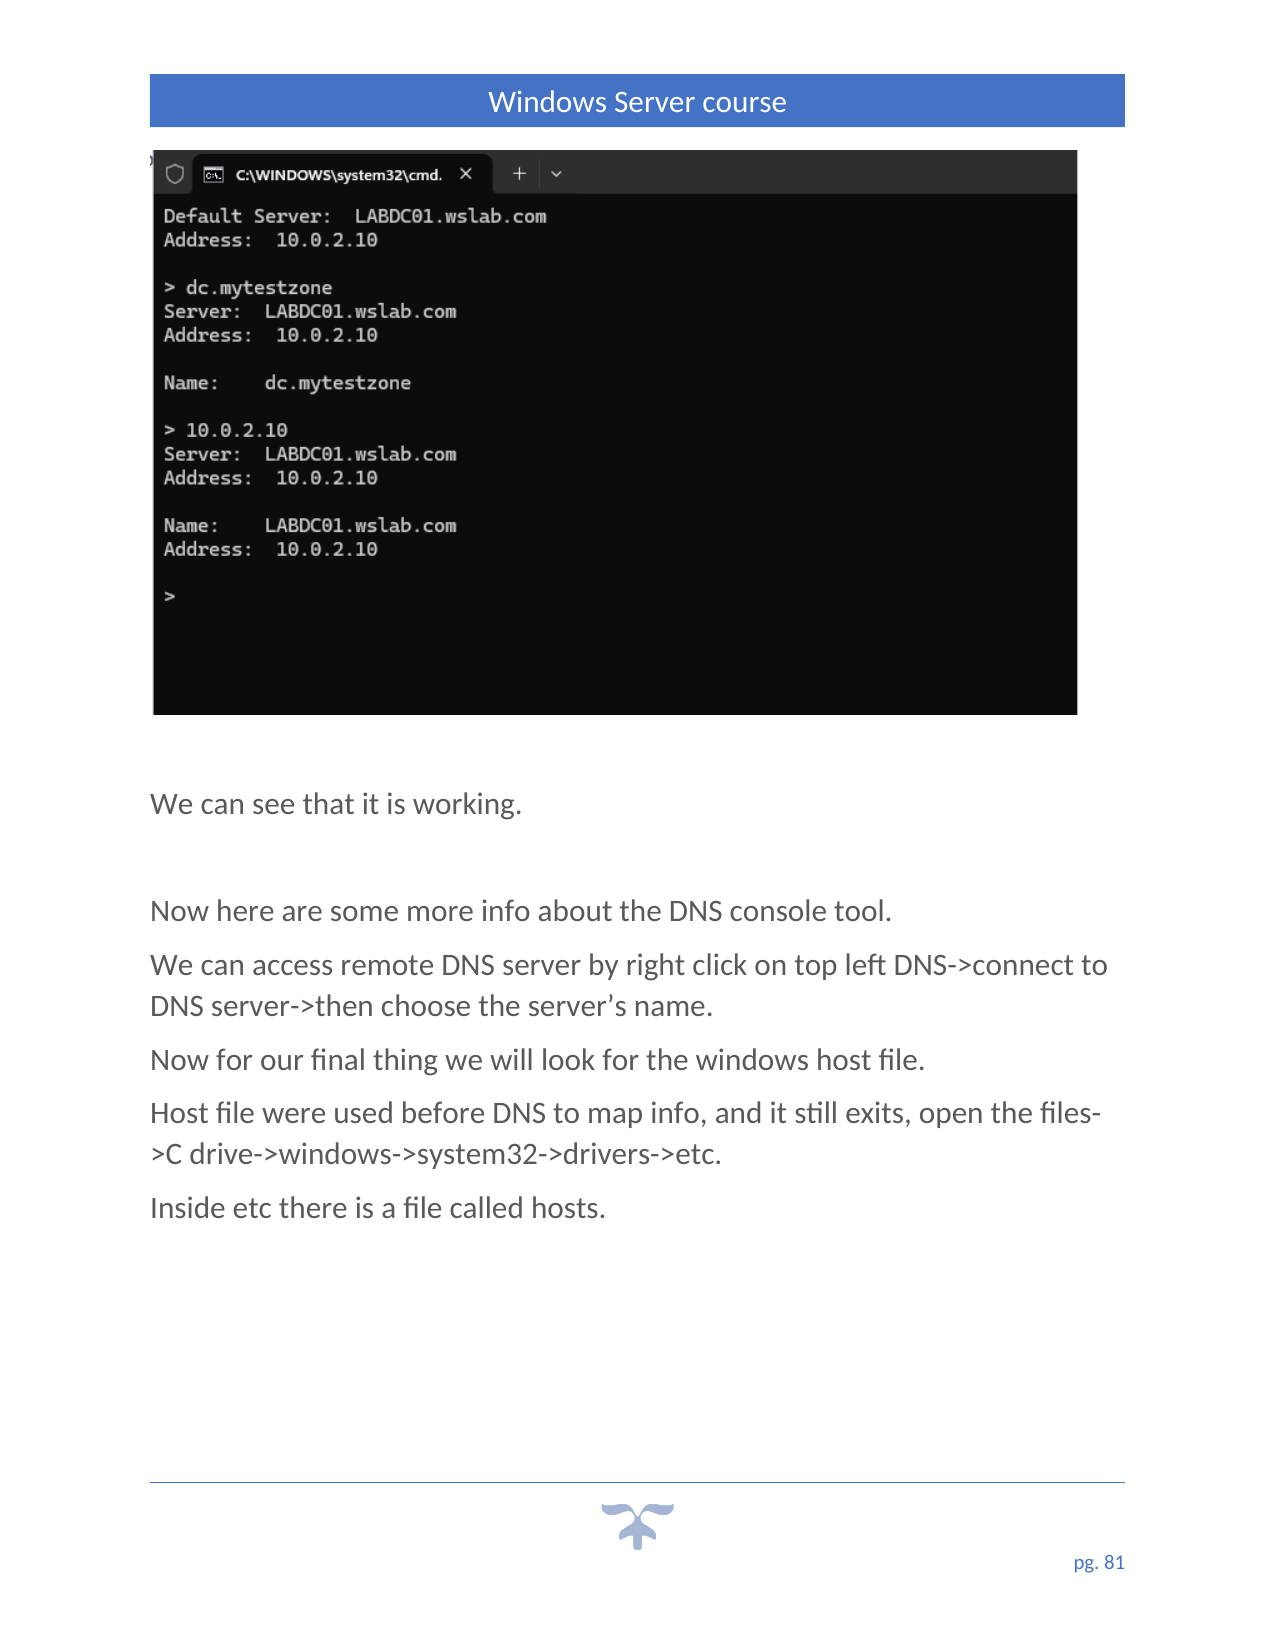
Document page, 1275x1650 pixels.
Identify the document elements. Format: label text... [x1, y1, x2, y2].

text Now here are some more info about the DNS console tool. [150, 891, 1125, 929]
text Host file were used before DNS to map info, and it still exits, open the files->C drive->windows->system32->drivers->etc. [150, 1093, 1125, 1173]
text We can see that it is working. [150, 784, 1125, 822]
text We can access remote DNS server by right click on top left DNS->connect to DNS server->then choose the server’s name. [150, 945, 1125, 1024]
picture [150, 150, 1078, 715]
text Now for our final thing we will look for the windows host file. [150, 1040, 1125, 1078]
text Inside etc there is a file called hosts. [150, 1188, 1125, 1226]
